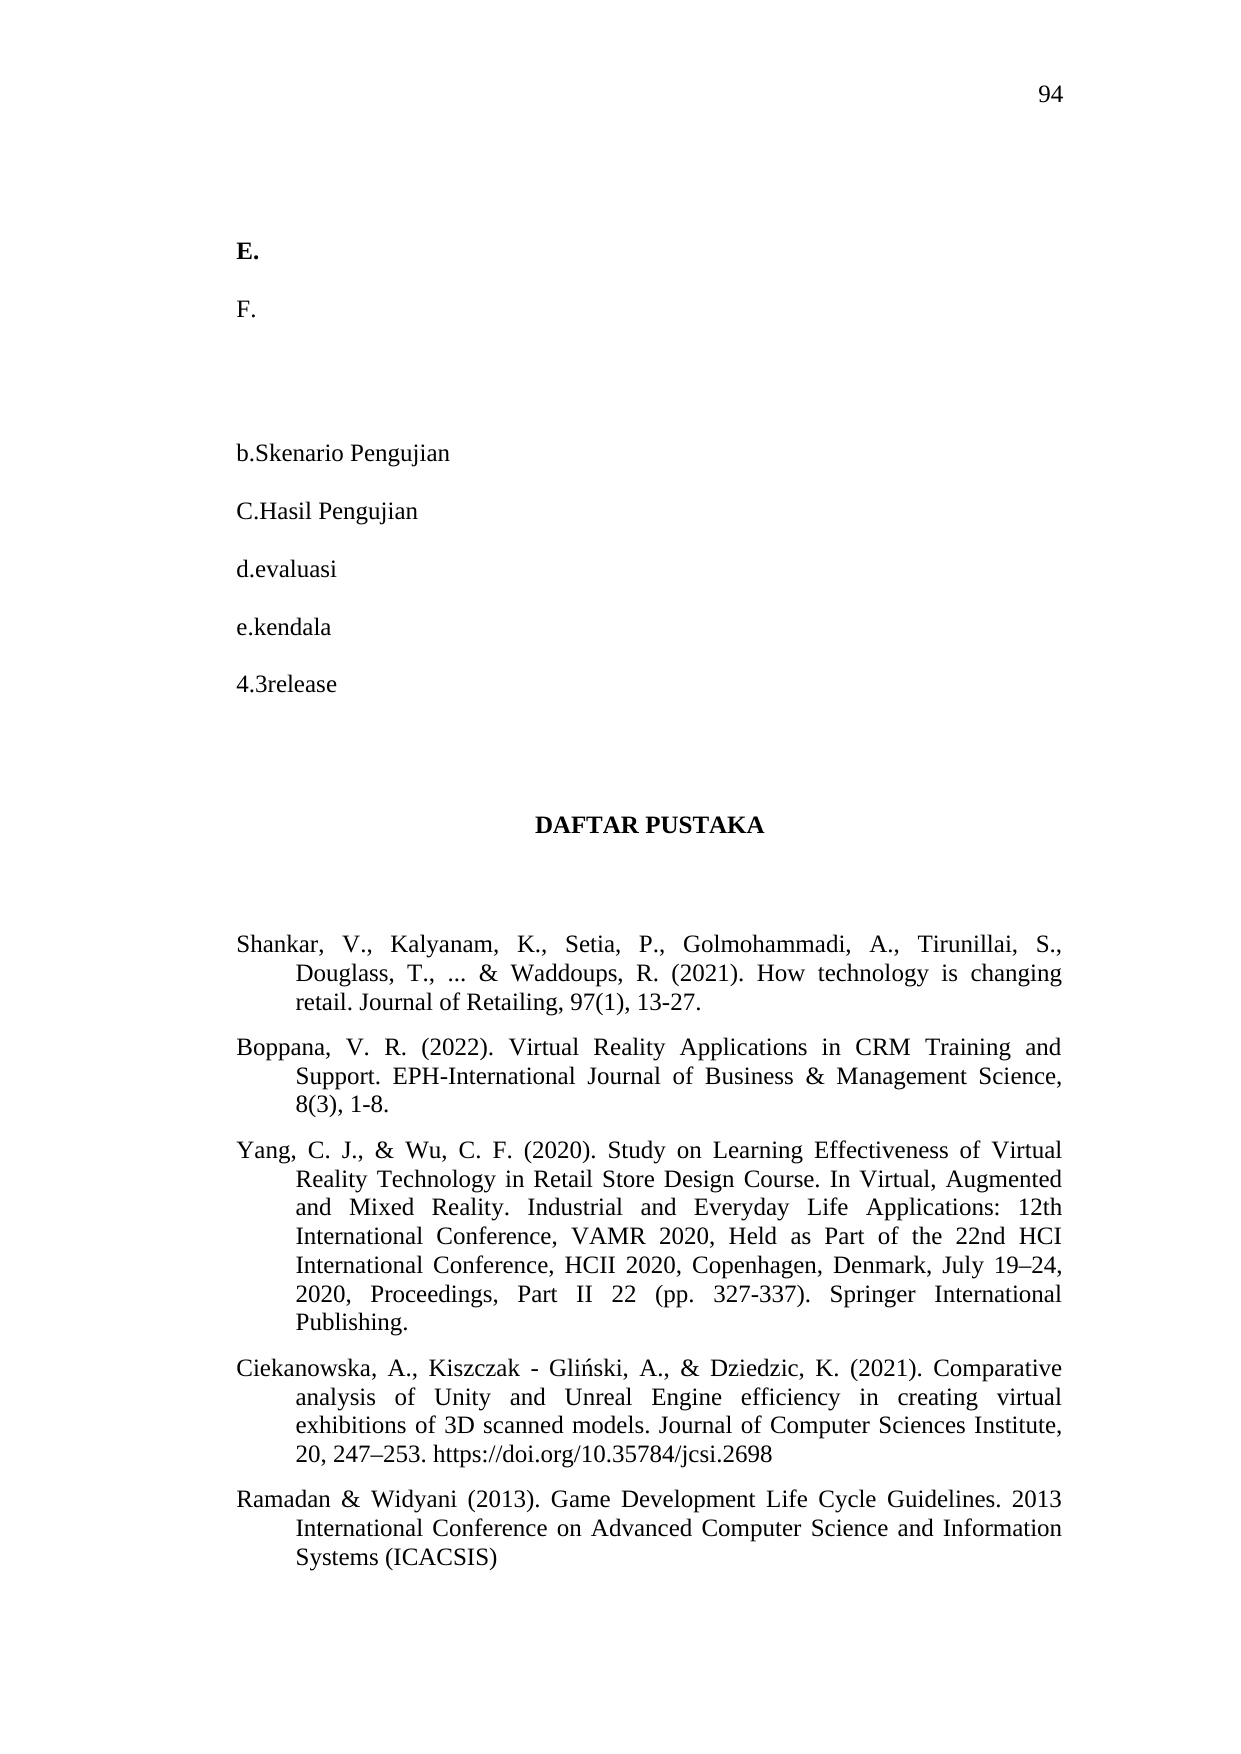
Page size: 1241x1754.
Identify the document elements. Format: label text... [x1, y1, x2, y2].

text e.kendala [236, 612, 1063, 640]
text Ciekanowska, A., Kiszczak - Gliński, A., & Dziedzic, K. (2021). Comparative analysis of Unity and Unreal Engine efficiency in creating virtual exhibitions of 3D scanned models. Journal of Computer Sciences Institute, 20, 247–253. https://doi.org/10.35784/jcsi.2698 [236, 1353, 1063, 1468]
text d.evaluasi [236, 554, 1063, 582]
text b.Skenario Pengujian [236, 438, 1063, 467]
text Shankar, V., Kalyanam, K., Setia, P., Golmohammadi, A., Tirunillai, S., Douglass, T., ... & Waddoups, R. (2021). How technology is changing retail. Journal of Retailing, 97(1), 13-27. [236, 929, 1063, 1015]
text Yang, C. J., & Wu, C. F. (2020). Study on Learning Effectiveness of Virtual Reality Technology in Retail Store Design Course. In Virtual, Augmented and Mixed Reality. Industrial and Everyday Life Applications: 12th International Conference, VAMR 2020, Held as Part of the 22nd HCI International Conference, HCII 2020, Copenhagen, Denmark, July 19–24, 2020, Proceedings, Part II 22 (pp. 327-337). Springer International Publishing. [236, 1135, 1063, 1336]
text Ramadan & Widyani (2013). Game Development Life Cycle Guidelines. 2013 International Conference on Advanced Computer Science and Information Systems (ICACSIS) [236, 1484, 1063, 1571]
text 4.3release [236, 669, 1063, 698]
text C.Hasil Pengujian [236, 496, 1063, 524]
text Boppana, V. R. (2022). Virtual Reality Applications in CRM Training and Support. EPH-International Journal of Business & Management Science, 8(3), 1-8. [236, 1032, 1063, 1118]
subtitle DAFTAR PUSTAKA [236, 810, 1063, 839]
